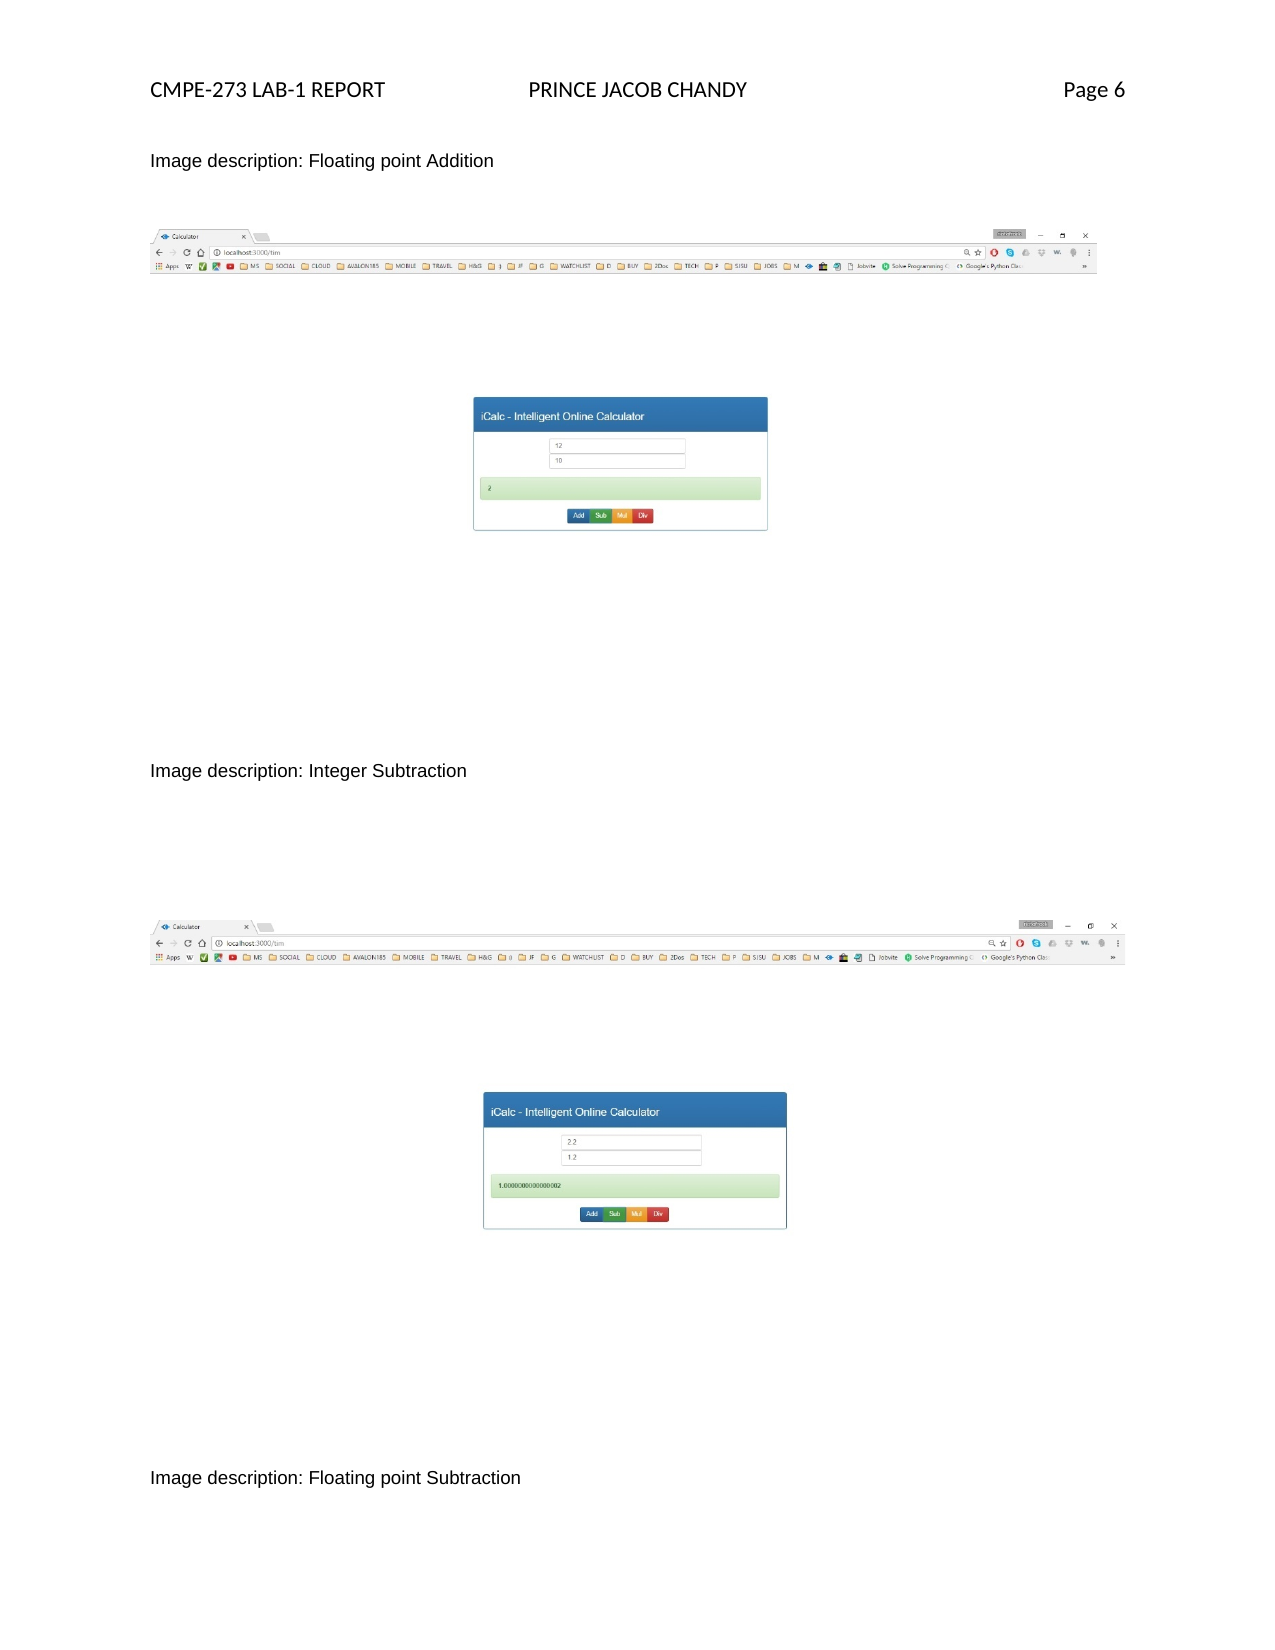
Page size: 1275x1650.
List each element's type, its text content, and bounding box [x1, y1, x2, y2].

picture [150, 920, 1125, 1448]
text Image description: Floating point Addition [150, 150, 1125, 172]
text Image description: Integer Subtraction [150, 760, 1125, 782]
text Image description: Floating point Subtraction [150, 1467, 1125, 1488]
picture [150, 229, 1097, 742]
